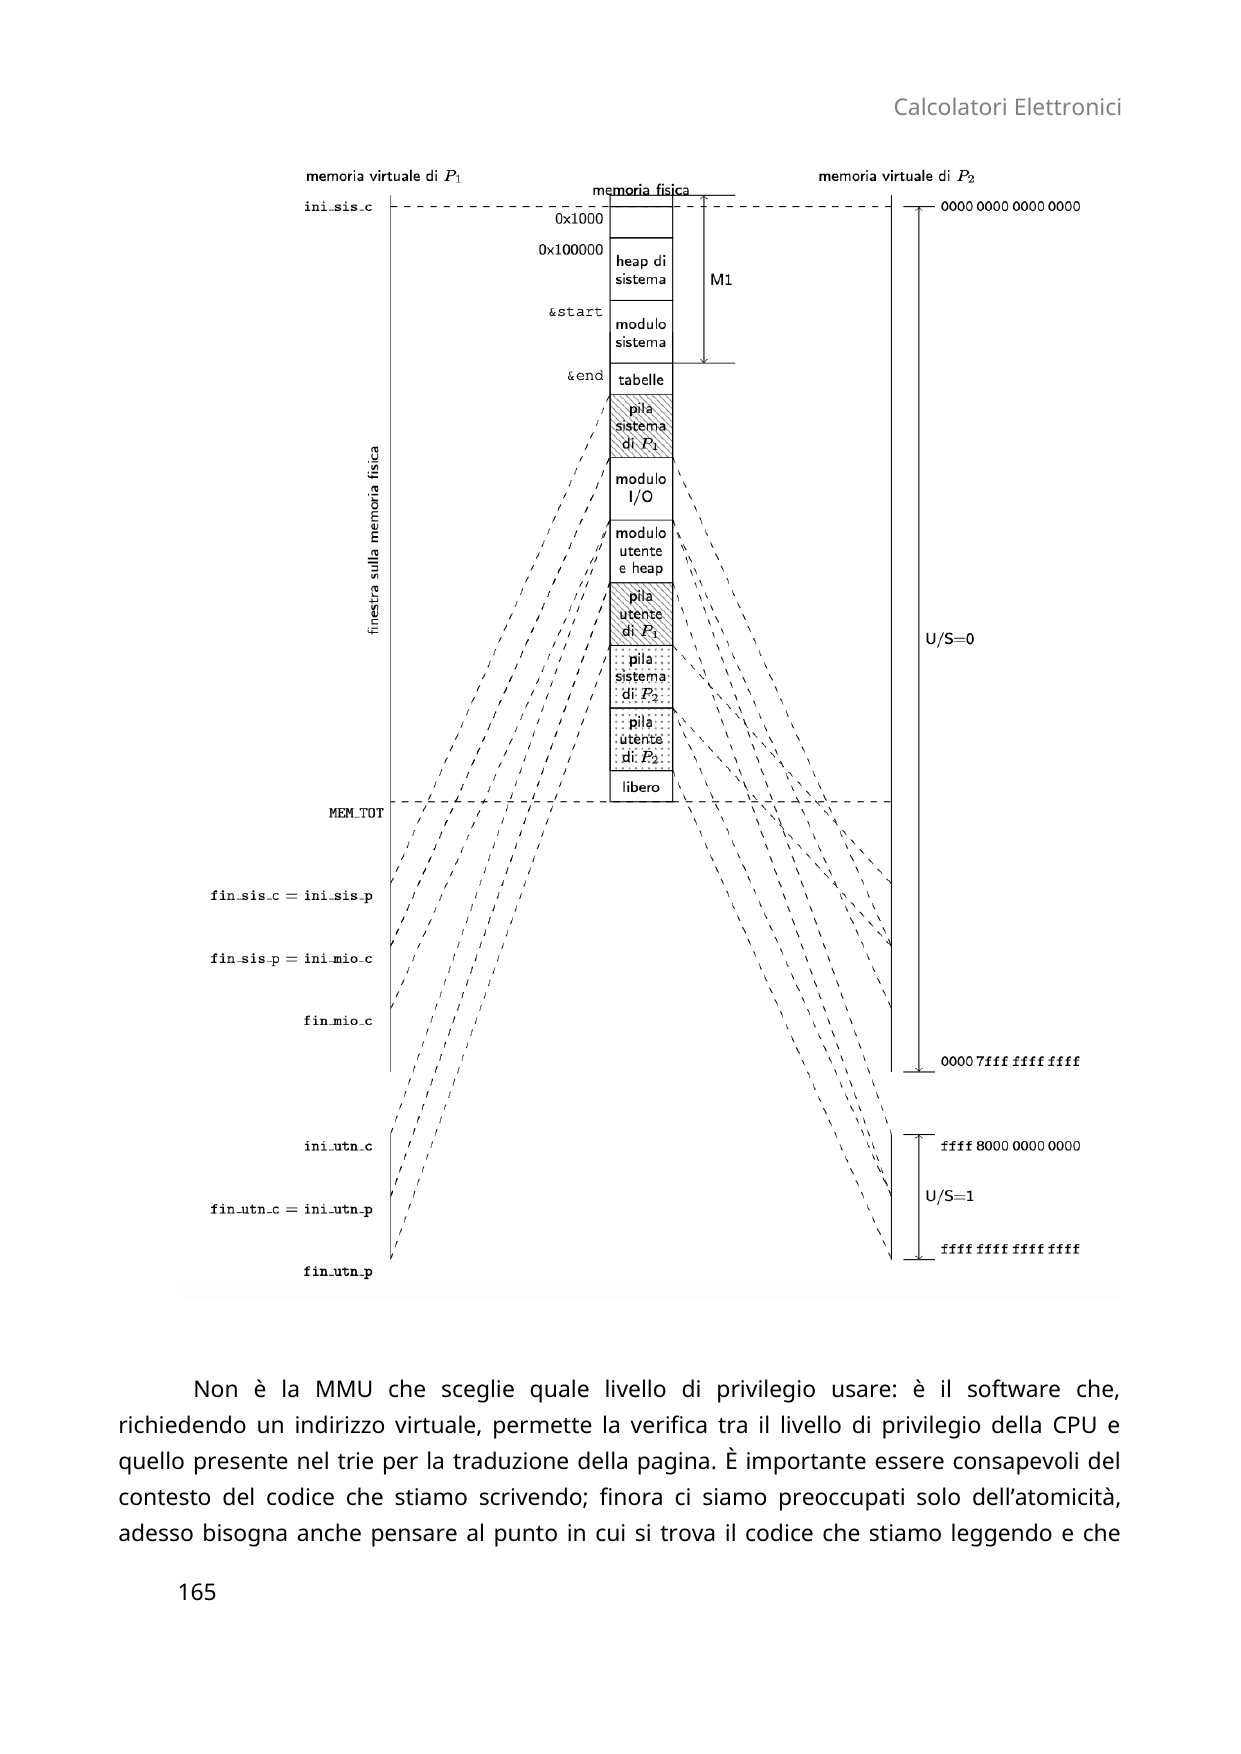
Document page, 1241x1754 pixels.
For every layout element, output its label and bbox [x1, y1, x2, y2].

picture [179, 147, 1120, 1299]
text [118, 1373, 1122, 1548]
